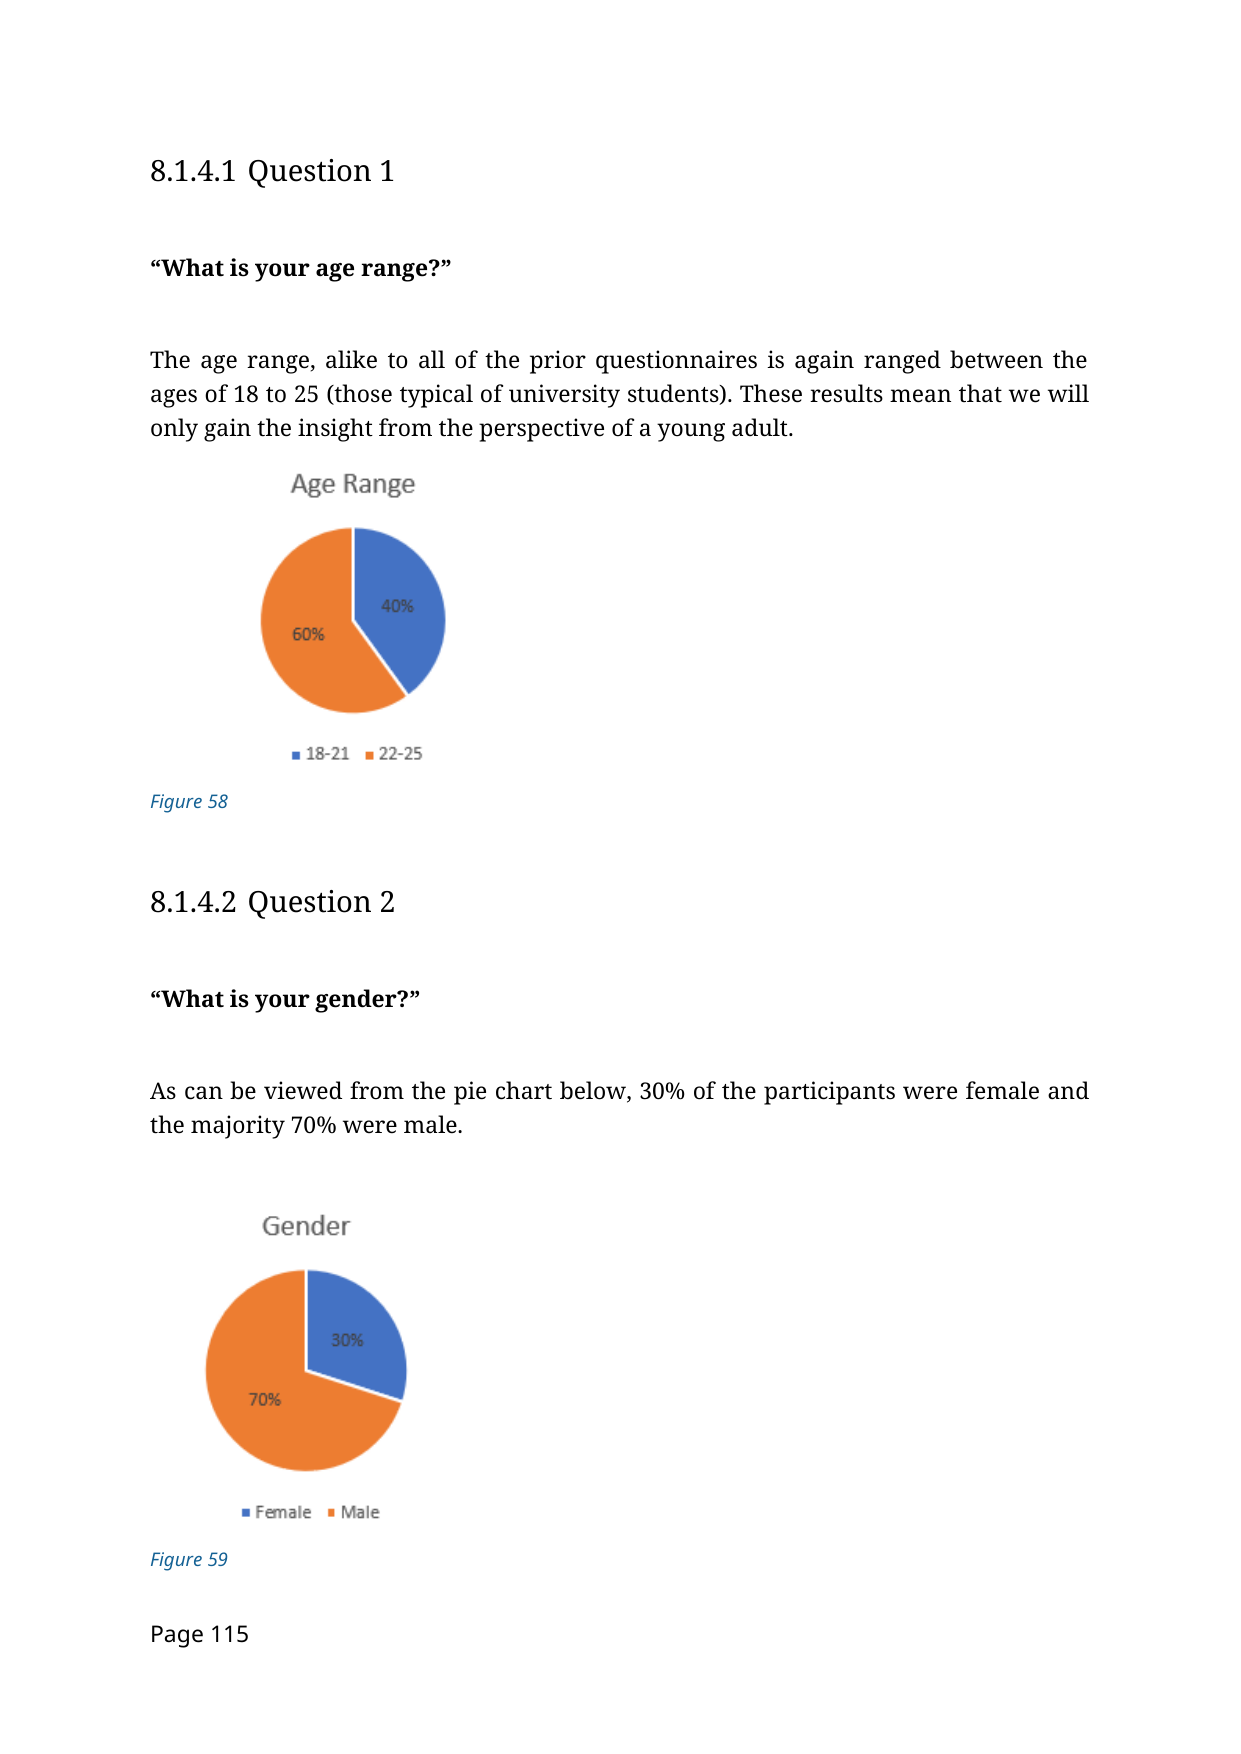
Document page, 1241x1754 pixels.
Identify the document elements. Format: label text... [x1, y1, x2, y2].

subtitle Question 1 [150, 150, 1090, 190]
picture [150, 1201, 452, 1531]
text “What is your age range?” [150, 252, 1090, 283]
text As can be viewed from the pie chart below, 30% of the participants were female and the majority 70% were male. [150, 1075, 1090, 1140]
subtitle Question 2 [150, 881, 1090, 921]
text The age range, alike to all of the prior questionnaires is again ranged between the ages of 18 to 25 (those typical of university students). These results mean that we will only gain the insight from the perspective of a young adult. [150, 344, 1090, 443]
picture [150, 457, 549, 774]
text “What is your gender?” [150, 983, 1090, 1014]
